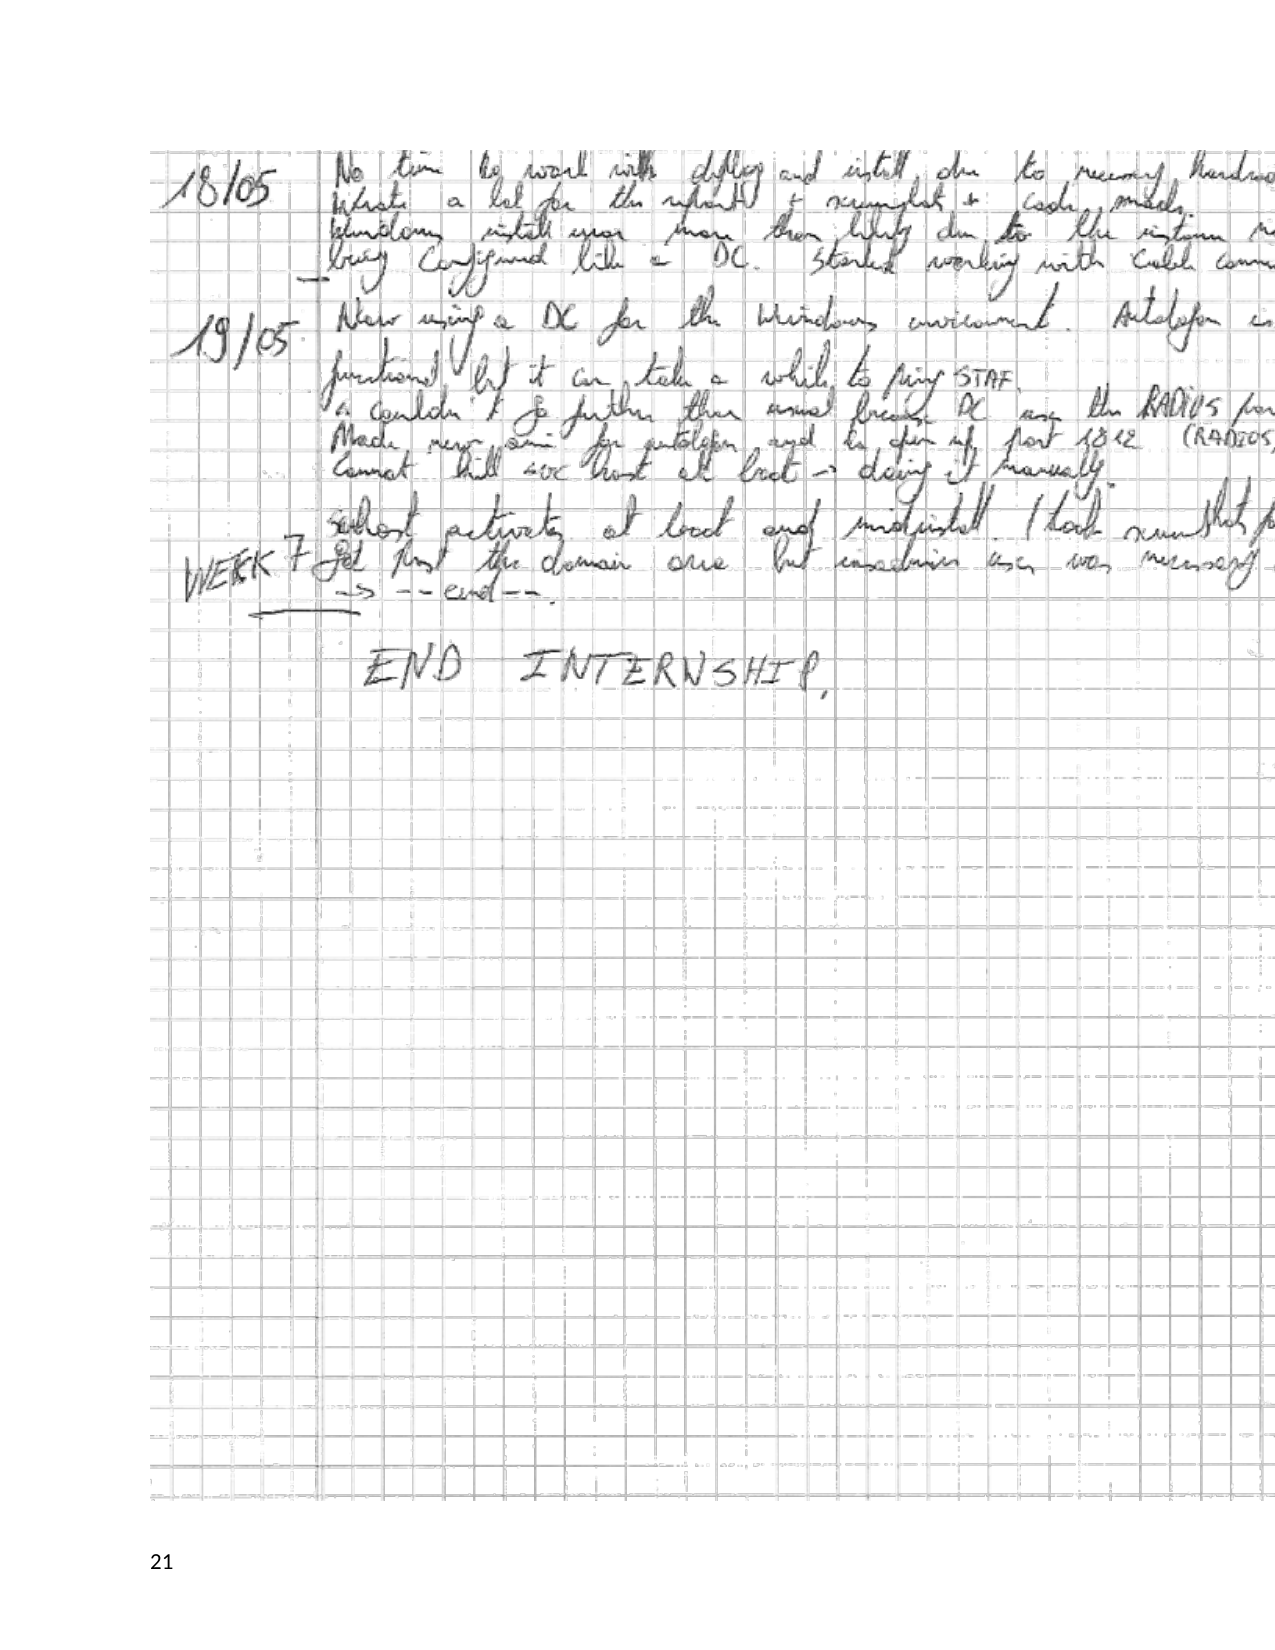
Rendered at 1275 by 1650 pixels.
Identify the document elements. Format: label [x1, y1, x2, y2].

picture [150, 150, 1275, 1501]
